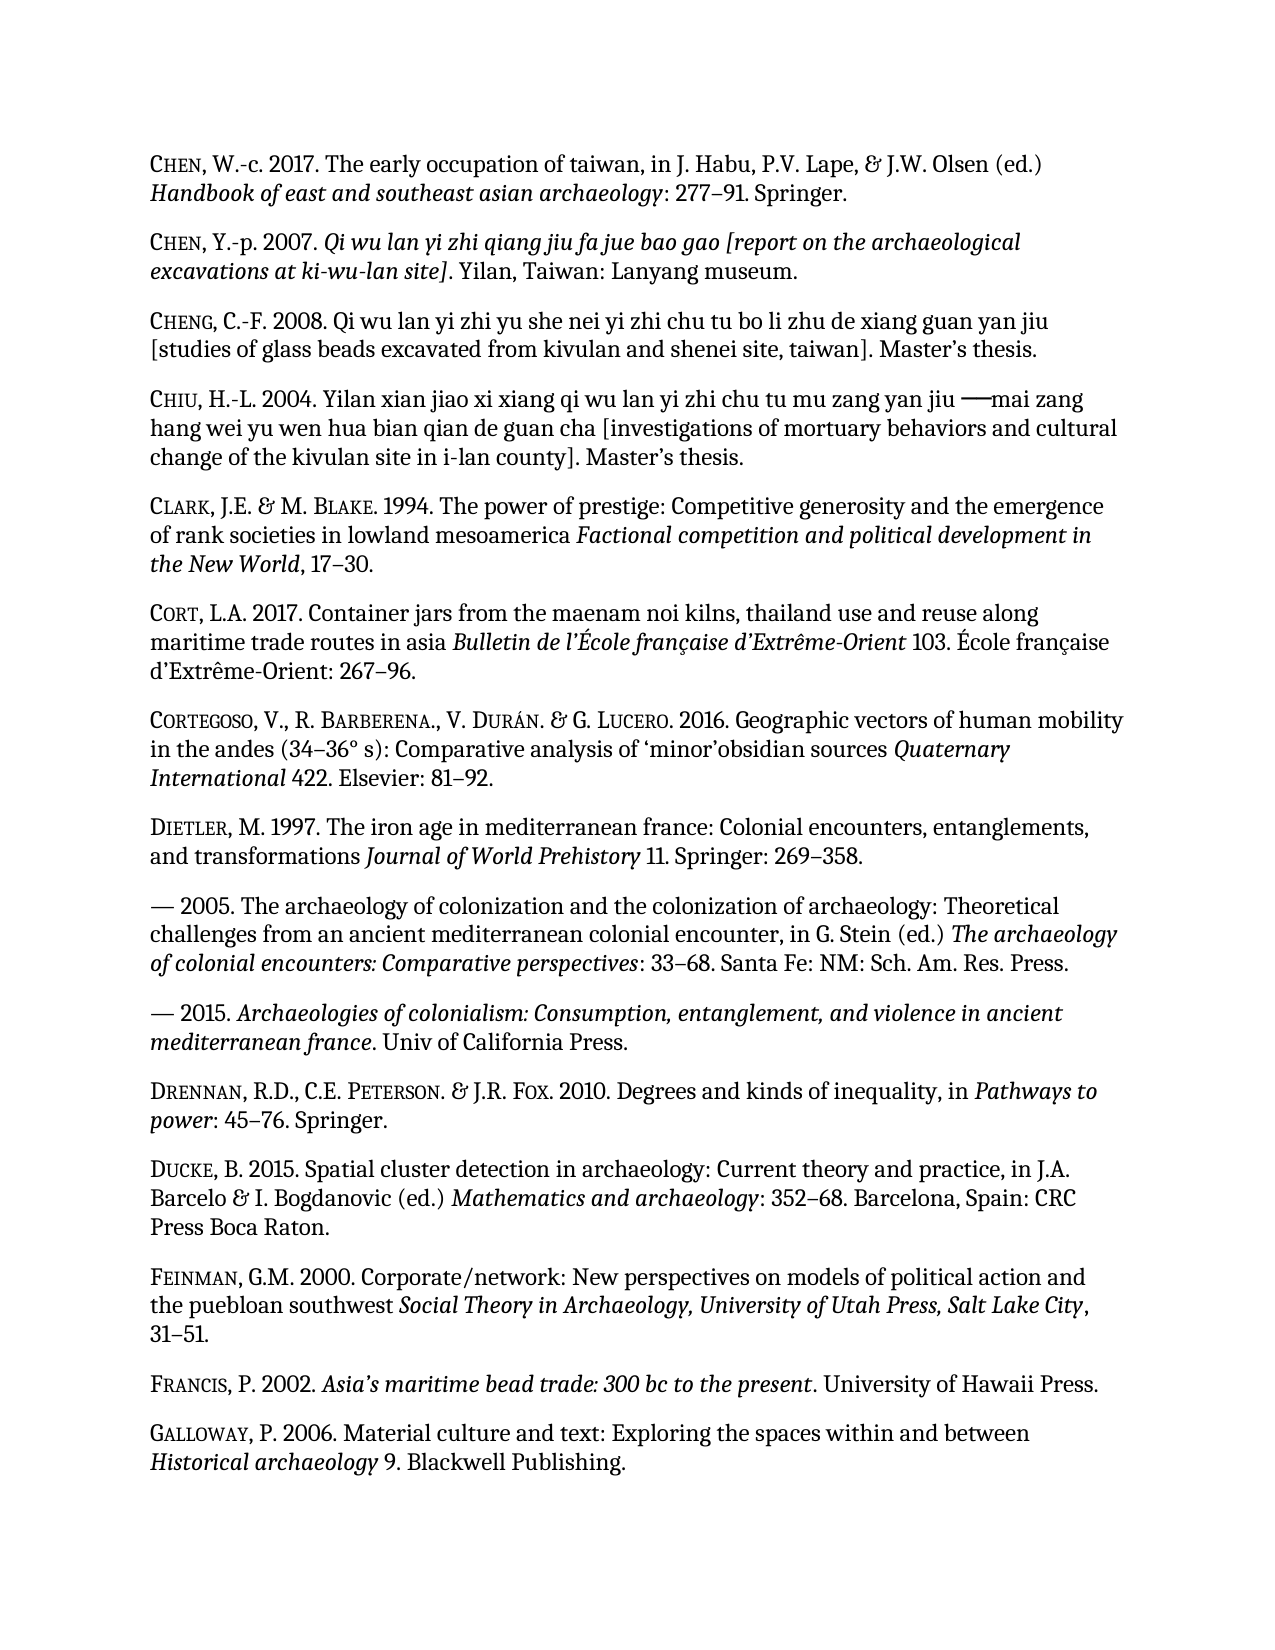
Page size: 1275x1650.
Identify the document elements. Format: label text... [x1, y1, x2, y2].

text Chen, W.-c. 2017. The early occupation of taiwan, in J. Habu, P.V. Lape, & J.W. Olsen (ed.) Handbook of east and southeast asian archaeology: 277–91. Springer. [150, 150, 1125, 207]
text Drennan, R.D., C.E. Peterson. & J.R. Fox. 2010. Degrees and kinds of inequality, in Pathways to power: 45–76. Springer. [150, 1077, 1125, 1134]
text Chen, Y.-p. 2007. Qi wu lan yi zhi qiang jiu fa jue bao gao [report on the archaeological excavations at ki-wu-lan site]. Yilan, Taiwan: Lanyang museum. [150, 228, 1125, 286]
text Cheng, C.-F. 2008. Qi wu lan yi zhi yu she nei yi zhi chu tu bo li zhu de xiang guan yan jiu [studies of glass beads excavated from kivulan and shenei site, taiwan]. Master’s thesis. [150, 307, 1125, 364]
text Ducke, B. 2015. Spatial cluster detection in archaeology: Current theory and practice, in J.A. Barcelo & I. Bogdanovic (ed.) Mathematics and archaeology: 352–68. Barcelona, Spain: CRC Press Boca Raton. [150, 1155, 1125, 1242]
text Francis, P. 2002. Asia’s maritime bead trade: 300 bc to the present. University of Hawaii Press. [150, 1369, 1125, 1398]
text Clark, J.E. & M. Blake. 1994. The power of prestige: Competitive generosity and the emergence of rank societies in lowland mesoamerica Factional competition and political development in the New World, 17–30. [150, 492, 1125, 578]
text Dietler, M. 1997. The iron age in mediterranean france: Colonial encounters, entanglements, and transformations Journal of World Prehistory 11. Springer: 269–358. [150, 813, 1125, 871]
text Chiu, H.-L. 2004. Yilan xian jiao xi xiang qi wu lan yi zhi chu tu mu zang yan jiu ──mai zang hang wei yu wen hua bian qian de guan cha [investigations of mortuary behaviors and cultural change of the kivulan site in i-lan county]. Master’s thesis. [150, 385, 1125, 471]
text Cort, L.A. 2017. Container jars from the maenam noi kilns, thailand use and reuse along maritime trade routes in asia Bulletin de l’École française d’Extrême-Orient 103. École française d’Extrême-Orient: 267–96. [150, 599, 1125, 685]
text — 2015. Archaeologies of colonialism: Consumption, entanglement, and violence in ancient mediterranean france. Univ of California Press. [150, 999, 1125, 1056]
text Cortegoso, V., R. Barberena., V. Durán. & G. Lucero. 2016. Geographic vectors of human mobility in the andes (34–36° s): Comparative analysis of ‘minor’obsidian sources Quaternary International 422. Elsevier: 81–92. [150, 706, 1125, 792]
text Galloway, P. 2006. Material culture and text: Exploring the spaces within and between Historical archaeology 9. Blackwell Publishing. [150, 1419, 1125, 1477]
text Feinman, G.M. 2000. Corporate/network: New perspectives on models of political action and the puebloan southwest Social Theory in Archaeology, University of Utah Press, Salt Lake City, 31–51. [150, 1262, 1125, 1349]
text — 2005. The archaeology of colonization and the colonization of archaeology: Theoretical challenges from an ancient mediterranean colonial encounter, in G. Stein (ed.) The archaeology of colonial encounters: Comparative perspectives: 33–68. Santa Fe: NM: Sch. Am. Res. Press. [150, 892, 1125, 978]
